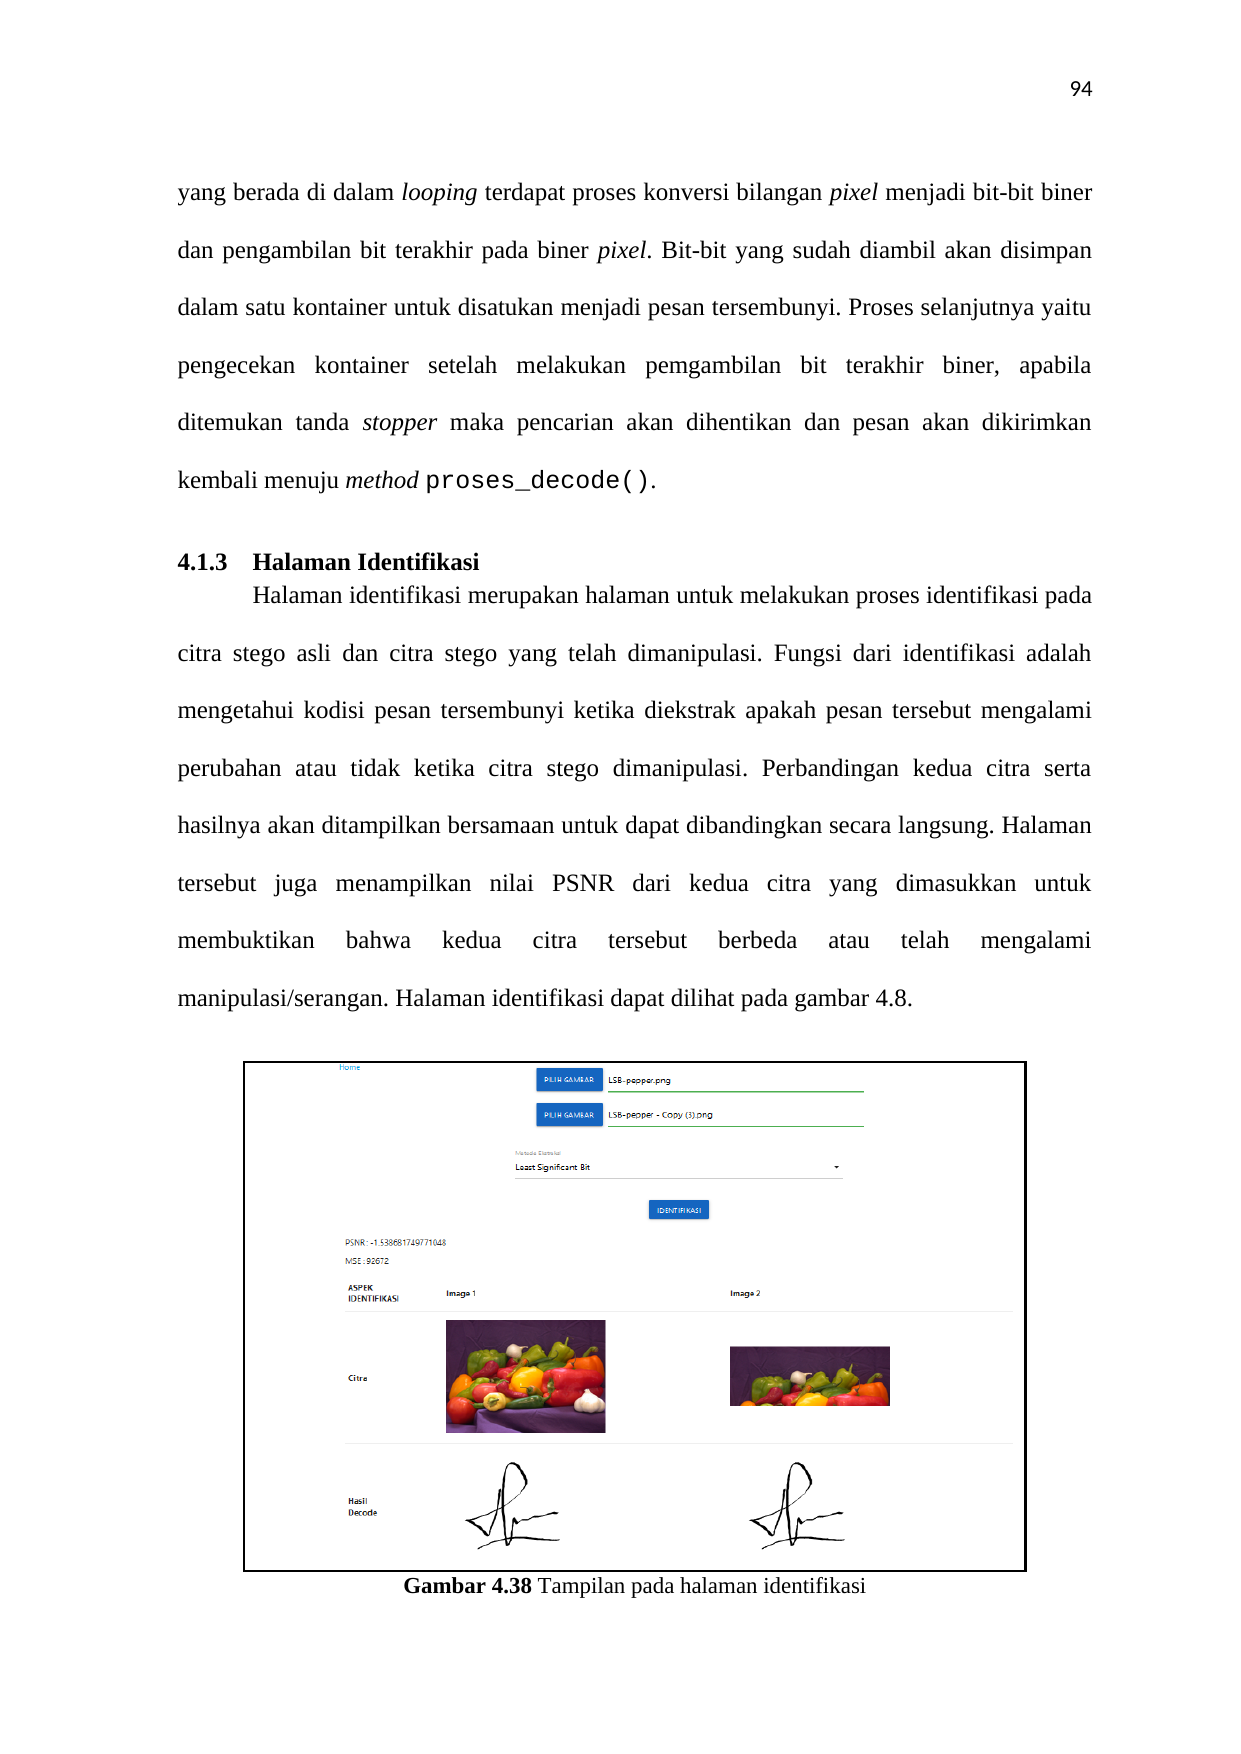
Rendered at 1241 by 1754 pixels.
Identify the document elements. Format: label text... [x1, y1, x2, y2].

subtitle Halaman Identifikasi [177, 547, 1092, 576]
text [177, 177, 1092, 496]
text Halaman identifikasi merupakan halaman untuk melakukan proses identifikasi pada citra stego asli dan citra stego yang telah dimanipulasi. Fungsi dari identifikasi adalah mengetahui kodisi pesan tersembunyi ketika diekstrak apakah pesan tersebut mengalami perubahan atau tidak ketika citra stego dimanipulasi. Perbandingan kedua citra serta hasilnya akan ditampilkan bersamaan untuk dapat dibandingkan secara langsung. Halaman tersebut juga menampilkan nilai PSNR dari kedua citra yang dimasukkan untuk membuktikan bahwa kedua citra tersebut berbeda atau telah mengalami manipulasi/serangan. Halaman identifikasi dapat dilihat pada gambar 4.8. [177, 580, 1092, 1011]
text Gambar 4.8 Tampilan pada halaman identifikasi [177, 1572, 1092, 1599]
picture [245, 1063, 1024, 1570]
